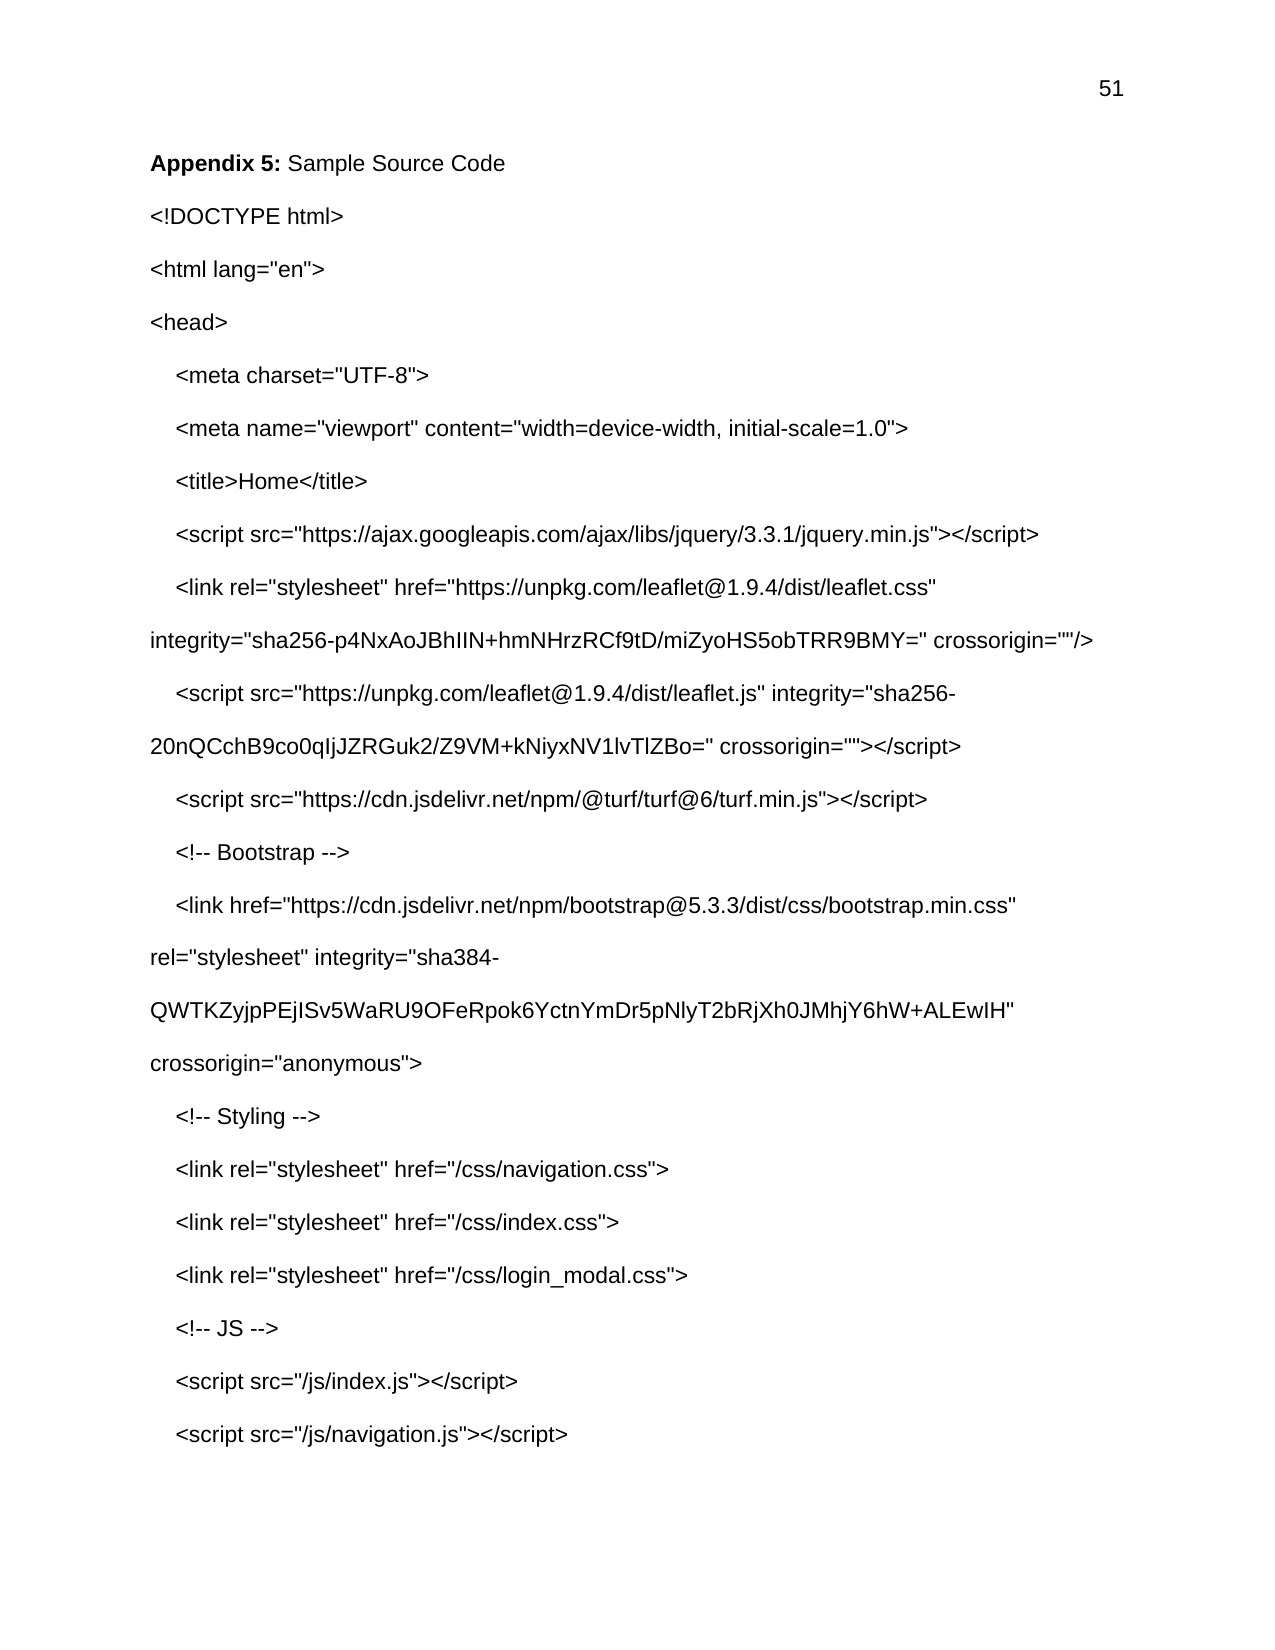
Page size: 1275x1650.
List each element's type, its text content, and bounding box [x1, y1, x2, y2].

text <title>Home</title> [150, 468, 1124, 494]
text <!DOCTYPE html> [150, 203, 1124, 229]
text <html lang="en"> [150, 256, 1124, 282]
text Appendix 5: Sample Source Code [150, 150, 1124, 176]
text <meta name="viewport" content="width=device-width, initial-scale=1.0"> [150, 415, 1124, 441]
text <link rel="stylesheet" href="/css/navigation.css"> [150, 1156, 1124, 1182]
text <head> [150, 309, 1124, 335]
text <meta charset="UTF-8"> [150, 362, 1124, 388]
text <link rel="stylesheet" href="https://unpkg.com/leaflet@1.9.4/dist/leaflet.css" integrity="sha256-p4NxAoJBhIIN+hmNHrzRCf9tD/miZyoHS5obTRR9BMY=" crossorigin=""/> [150, 574, 1124, 653]
text <script src="https://unpkg.com/leaflet@1.9.4/dist/leaflet.js" integrity="sha256-20nQCchB9co0qIjJZRGuk2/Z9VM+kNiyxNV1lvTlZBo=" crossorigin=""></script> [150, 680, 1124, 759]
text <!-- Bootstrap --> [150, 839, 1124, 865]
text <script src="https://ajax.googleapis.com/ajax/libs/jquery/3.3.1/jquery.min.js"></script> [150, 521, 1124, 547]
text <script src="/js/navigation.js"></script> [150, 1421, 1124, 1447]
text <script src="https://cdn.jsdelivr.net/npm/@turf/turf@6/turf.min.js"></script> [150, 786, 1124, 812]
text <link rel="stylesheet" href="/css/index.css"> [150, 1209, 1124, 1235]
text <!-- Styling --> [150, 1103, 1124, 1129]
text <link rel="stylesheet" href="/css/login_modal.css"> [150, 1262, 1124, 1288]
text <!-- JS --> [150, 1315, 1124, 1341]
text <link href="https://cdn.jsdelivr.net/npm/bootstrap@5.3.3/dist/css/bootstrap.min.css" rel="stylesheet" integrity="sha384-QWTKZyjpPEjISv5WaRU9OFeRpok6YctnYmDr5pNlyT2bRjXh0JMhjY6hW+ALEwIH" crossorigin="anonymous"> [150, 892, 1124, 1076]
text <script src="/js/index.js"></script> [150, 1368, 1124, 1394]
